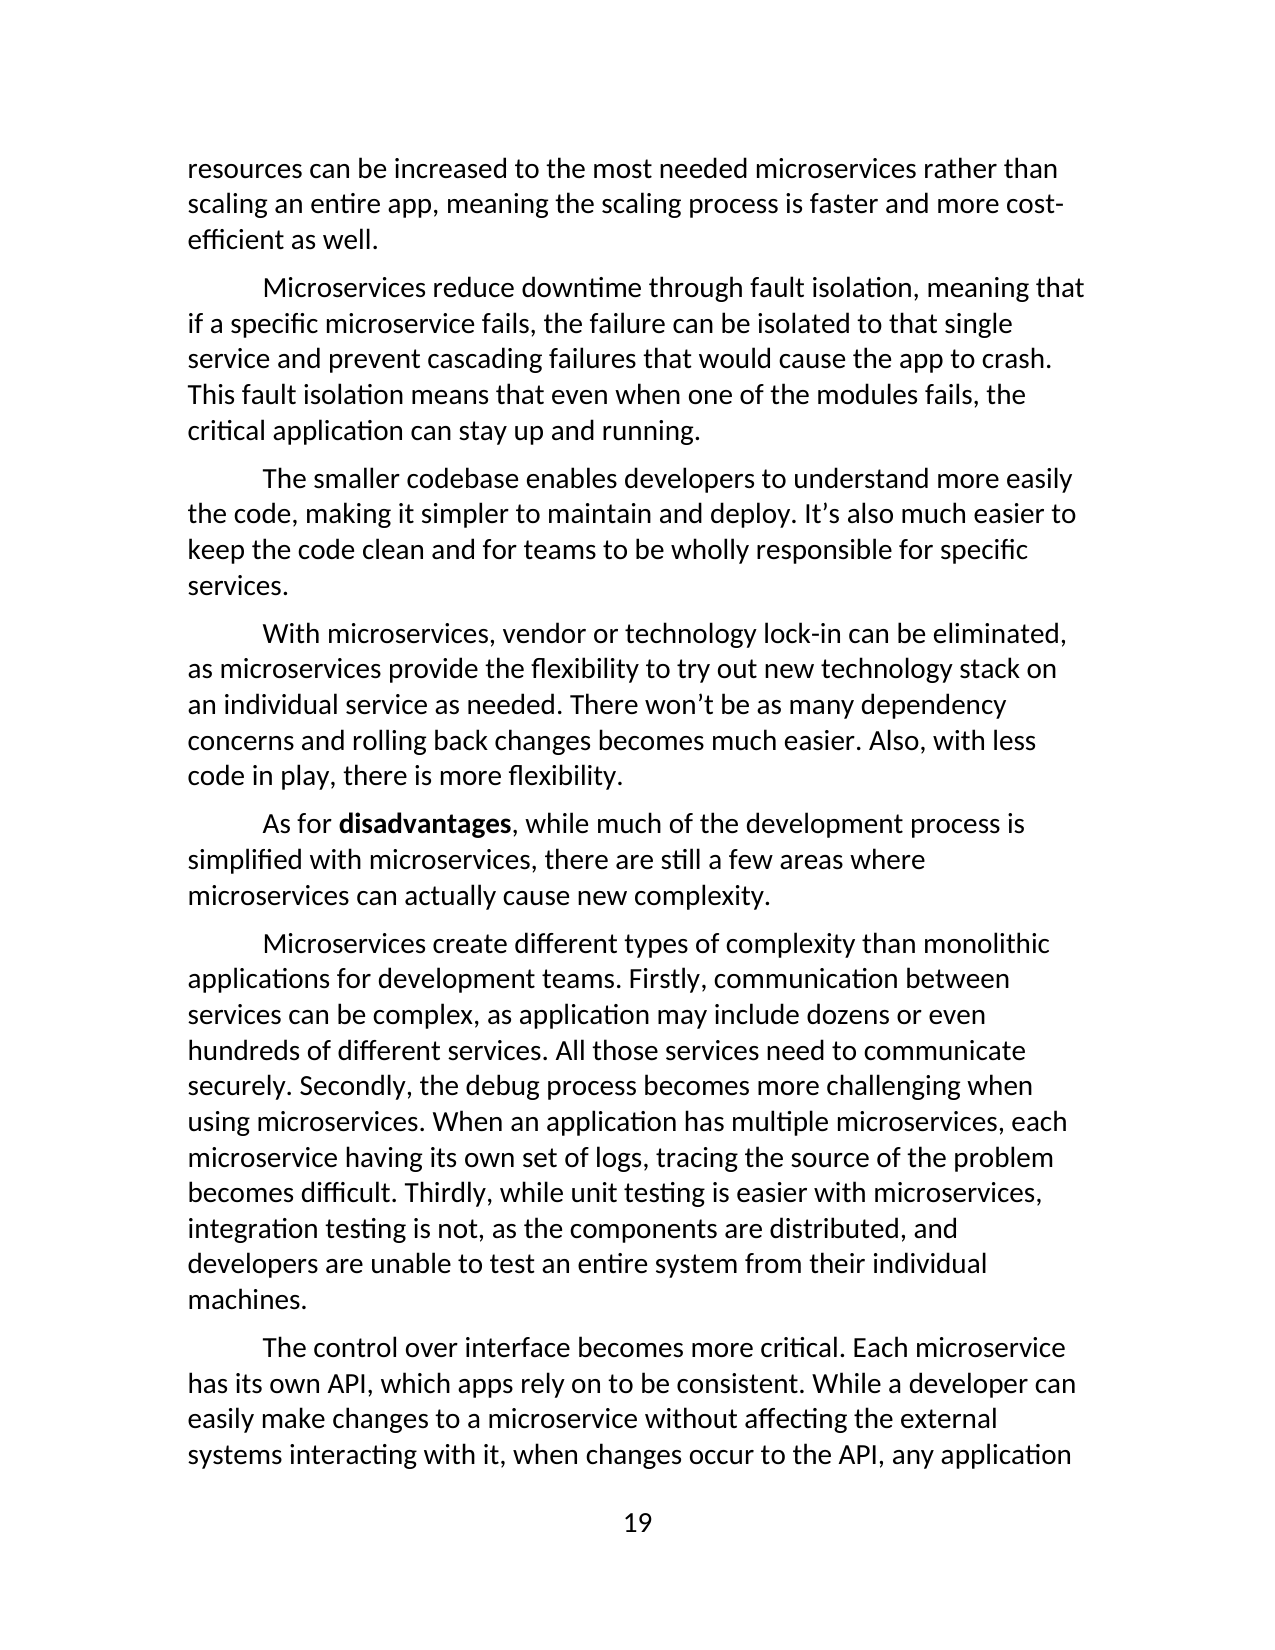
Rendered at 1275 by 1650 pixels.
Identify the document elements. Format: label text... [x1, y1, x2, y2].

text As for disadvantages, while much of the development process is simplified with microservices, there are still a few areas where microservices can actually cause new complexity. [187, 806, 1087, 912]
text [187, 1329, 1087, 1472]
text Microservices create different types of complexity than monolithic applications for development teams. Firstly, communication between services can be complex, as application may include dozens or even hundreds of different services. All those services need to communicate securely. Secondly, the debug process becomes more challenging when using microservices. When an application has multiple microservices, each microservice having its own set of logs, tracing the source of the problem becomes difficult. Thirdly, while unit testing is easier with microservices, integration testing is not, as the components are distributed, and developers are unable to test an entire system from their individual machines. [187, 925, 1087, 1317]
text Microservices reduce downtime through fault isolation, meaning that if a specific microservice fails, the failure can be isolated to that single service and prevent cascading failures that would cause the app to crash. This fault isolation means that even when one of the modules fails, the critical application can stay up and running. [187, 269, 1087, 447]
text The smaller codebase enables developers to understand more easily the code, making it simpler to maintain and deploy. It’s also much easier to keep the code clean and for teams to be wholly responsible for specific services. [187, 460, 1087, 602]
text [187, 150, 1087, 257]
text With microservices, vendor or technology lock-in can be eliminated, as microservices provide the flexibility to try out new technology stack on an individual service as needed. There won’t be as many dependency concerns and rolling back changes becomes much easier. Also, with less code in play, there is more flexibility. [187, 615, 1087, 793]
